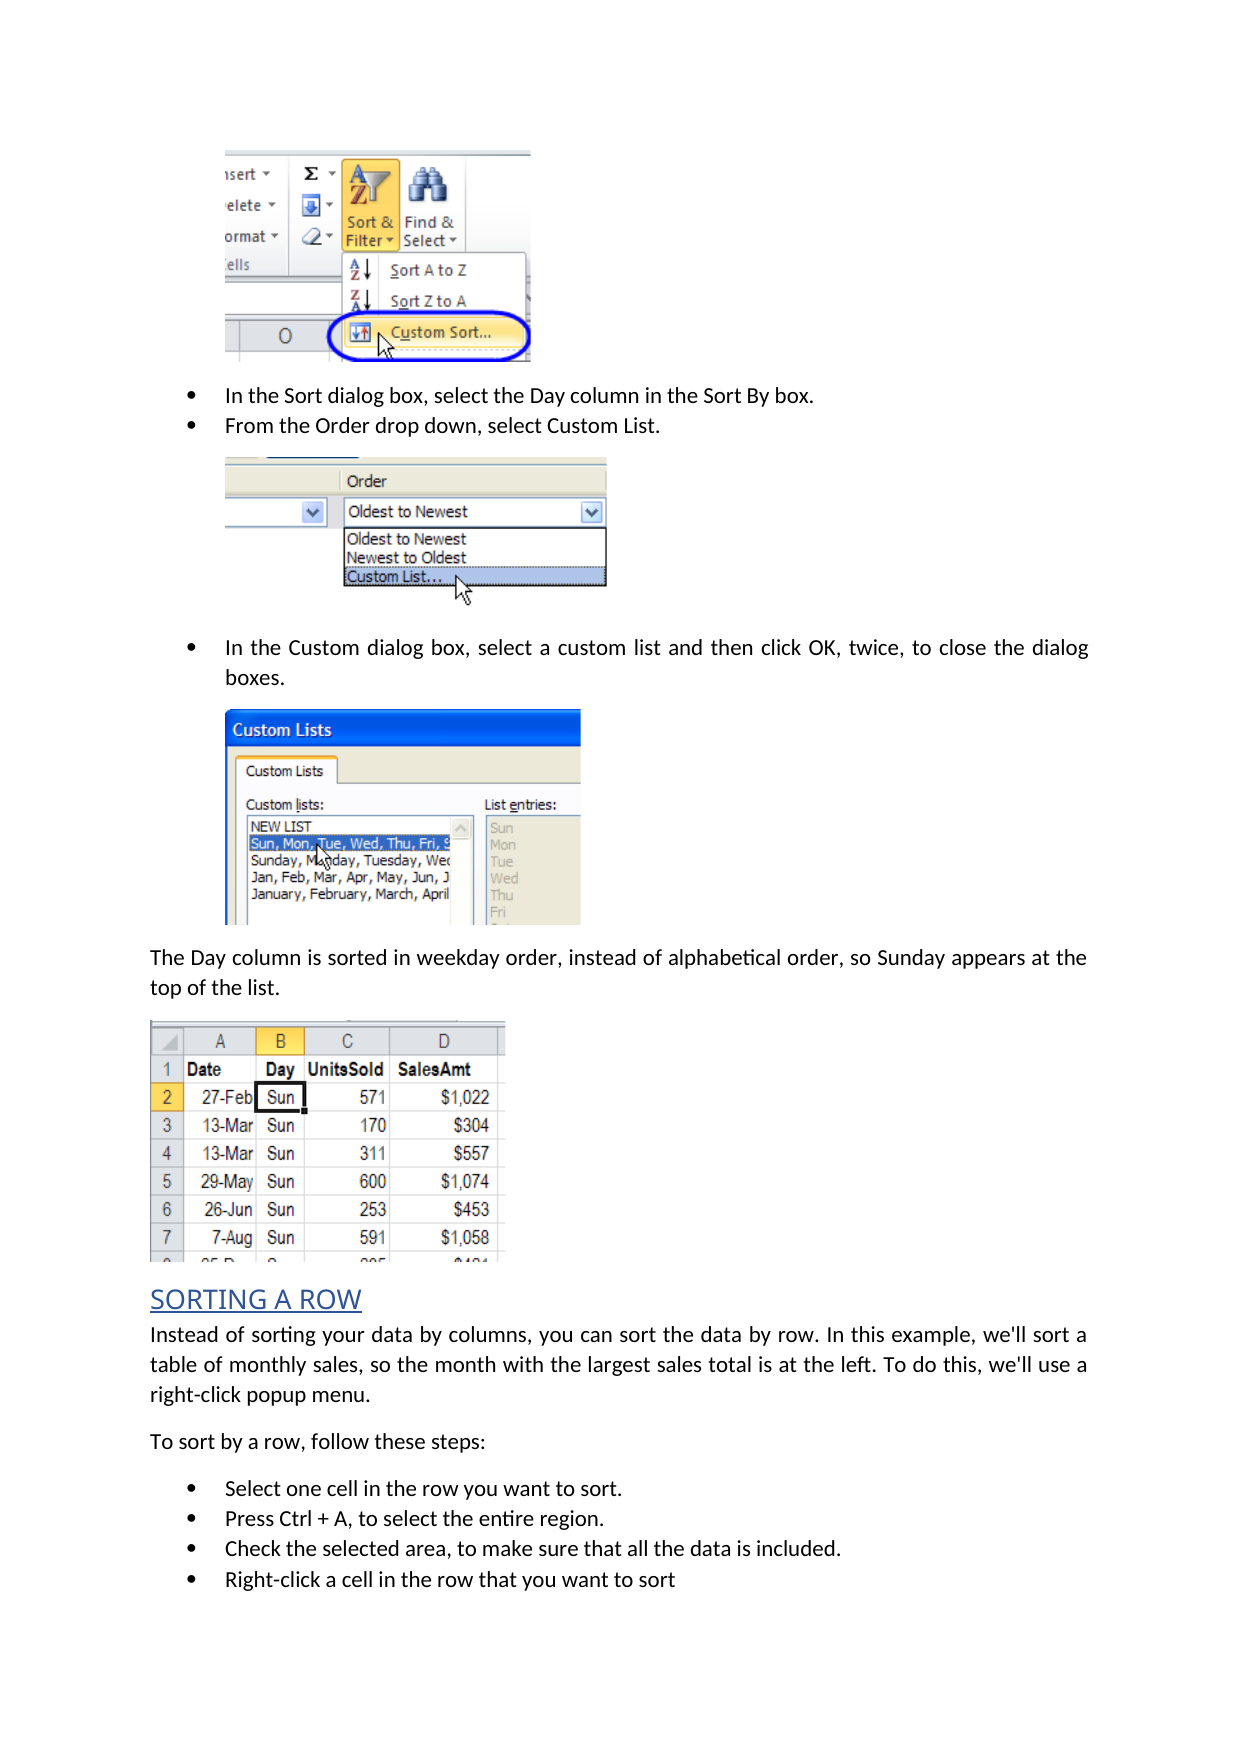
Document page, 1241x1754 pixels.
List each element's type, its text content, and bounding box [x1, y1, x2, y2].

list In the Sort dialog box, select the Day column in the Sort By box. [187, 381, 1090, 409]
text Instead of sorting your data by columns, you can sort the data by row. In this example, we'll sort a table of monthly sales, so the month with the largest sales total is at the left. To do this, we'll use a right-click popup menu. [150, 1320, 1090, 1408]
text The Day column is sorted in weekday order, instead of alphabetical order, so Sunday appears at the top of the list. [150, 943, 1090, 1002]
list Select one cell in the row you want to sort. [187, 1474, 1090, 1502]
list From the Order drop down, select Custom List. [187, 411, 1090, 439]
text To sort by a row, follow these steps: [150, 1427, 1090, 1455]
subtitle SORTING A ROW [150, 1280, 1090, 1317]
list Press Ctrl + A, to select the entire region. [187, 1504, 1090, 1532]
list In the Custom dialog box, select a custom list and then click OK, twice, to close the dialog boxes. [187, 633, 1090, 691]
list Right-click a cell in the row that you want to sort [187, 1565, 1090, 1593]
picture [225, 150, 531, 362]
picture [150, 1020, 506, 1262]
list Check the selected area, to make sure that all the data is included. [187, 1534, 1090, 1563]
picture [225, 457, 607, 614]
picture [225, 709, 581, 925]
